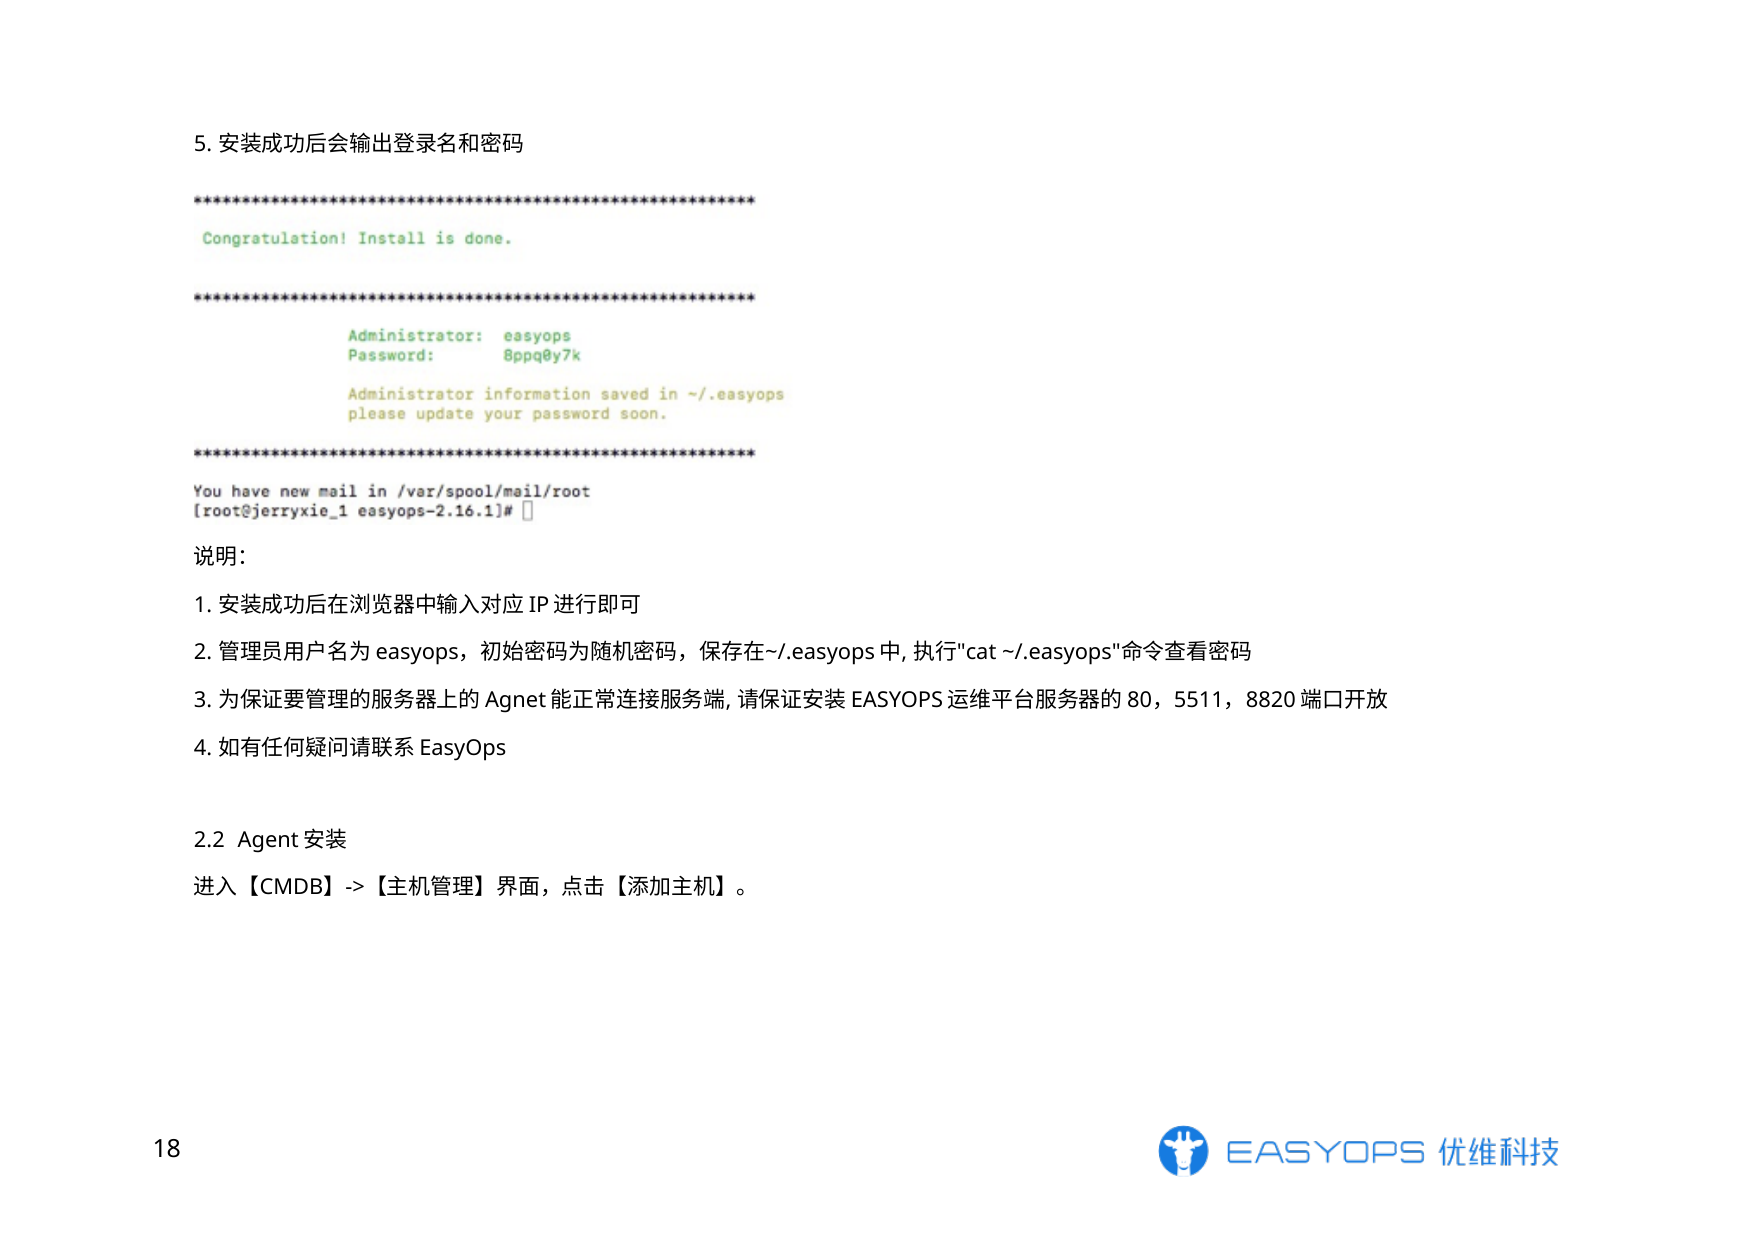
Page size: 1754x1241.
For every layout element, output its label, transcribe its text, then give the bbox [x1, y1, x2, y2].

list Agent安装 [194, 822, 1604, 853]
picture [1158, 1125, 1559, 1177]
text 5. 安装成功后会输出登录名和密码 [150, 126, 1604, 158]
text 说明： [150, 539, 1604, 571]
picture [193, 174, 913, 525]
text 2. 管理员用户名为easyops，初始密码为随机密码，保存在~/.easyops中, 执行"cat ~/.easyops"命令查看密码 [150, 634, 1604, 666]
text 3. 为保证要管理的服务器上的Agnet能正常连接服务端, 请保证安装EASYOPS运维平台服务器的80，5511，8820端口开放 [150, 682, 1604, 714]
text 进入【CMDB】->【主机管理】界面，点击【添加主机】。 [150, 869, 1604, 901]
text 4. 如有任何疑问请联系EasyOps [150, 729, 1604, 761]
text 1. 安装成功后在浏览器中输入对应IP进行即可 [150, 587, 1604, 618]
